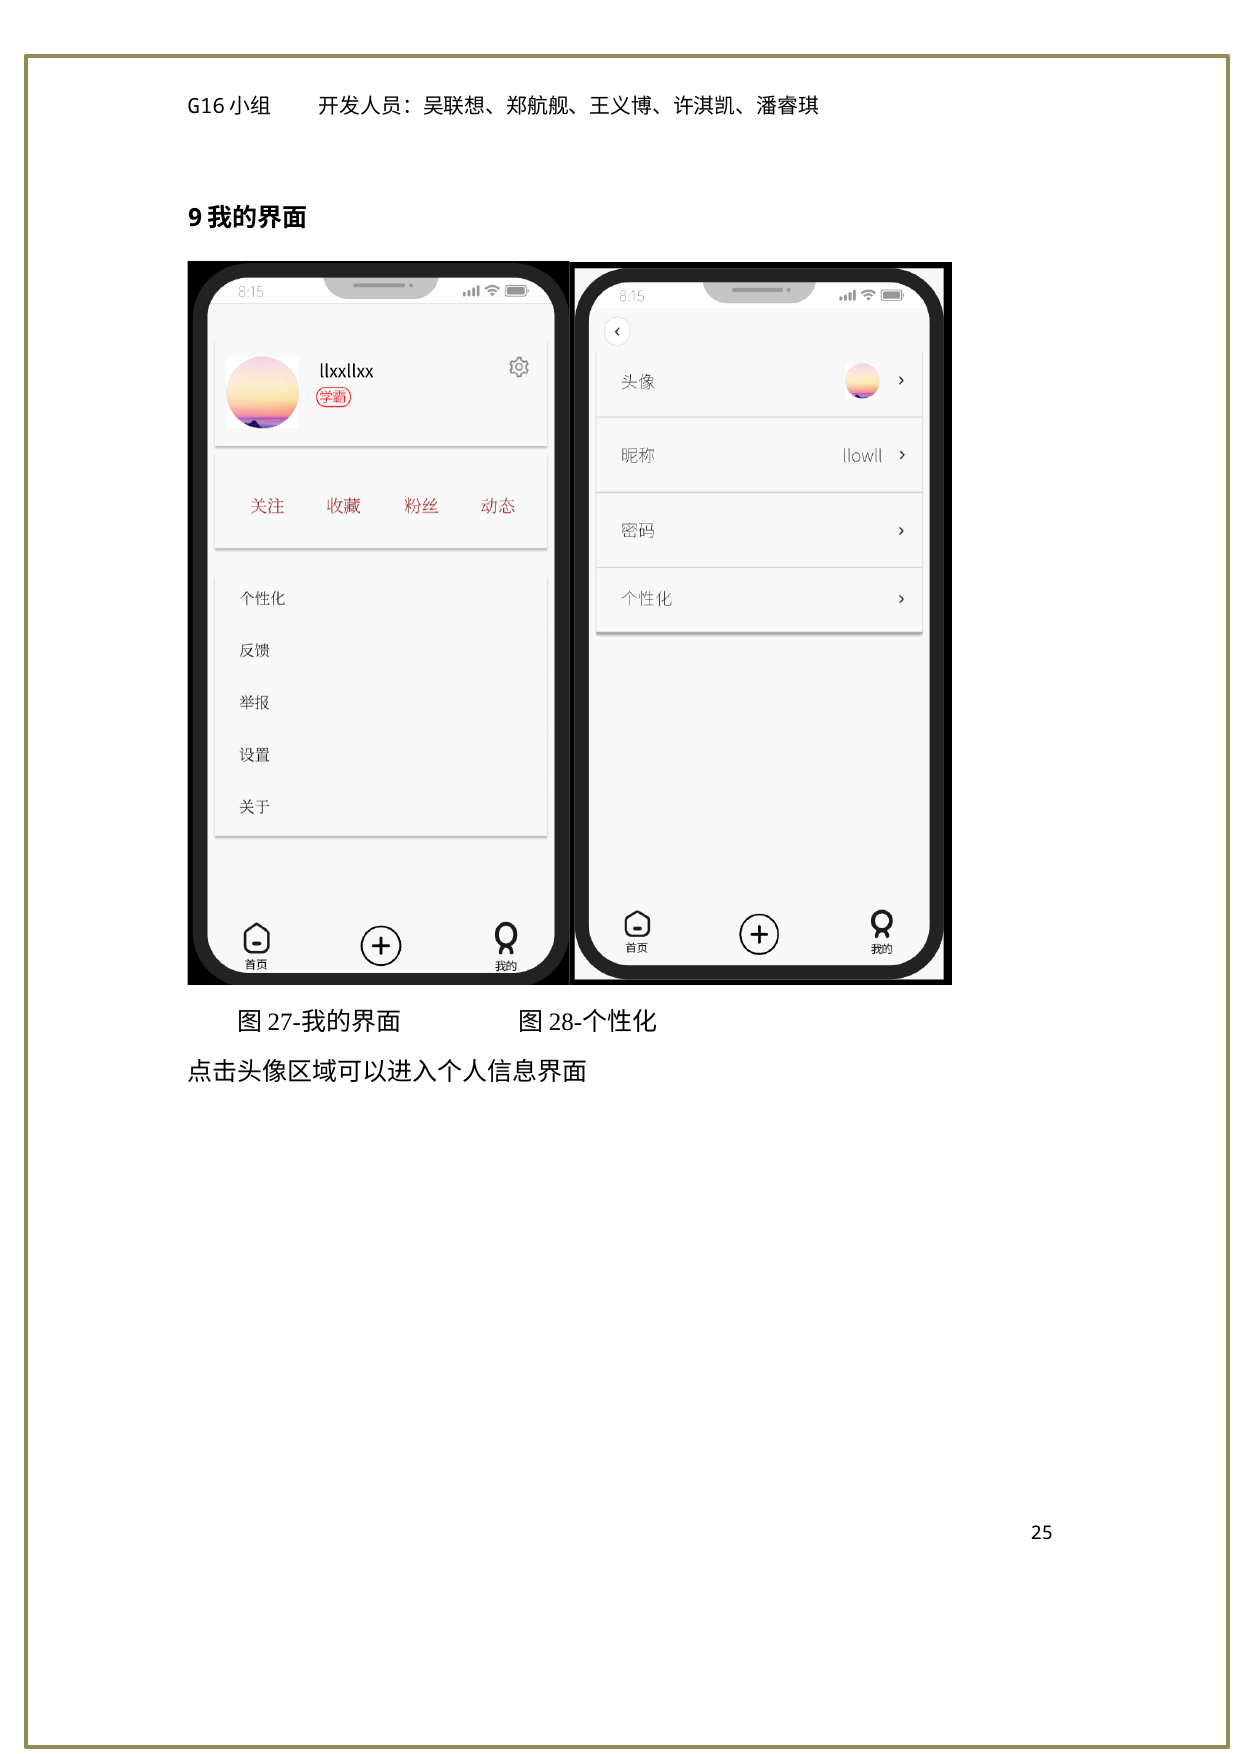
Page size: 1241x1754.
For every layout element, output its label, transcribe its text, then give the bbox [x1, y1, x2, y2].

subtitle 9我的界面 [187, 197, 1053, 233]
text 图27-我的界面 图28-个性化 [187, 997, 1053, 1039]
text 点击头像区域可以进入个人信息界面 [187, 1051, 1053, 1088]
picture [187, 261, 952, 985]
